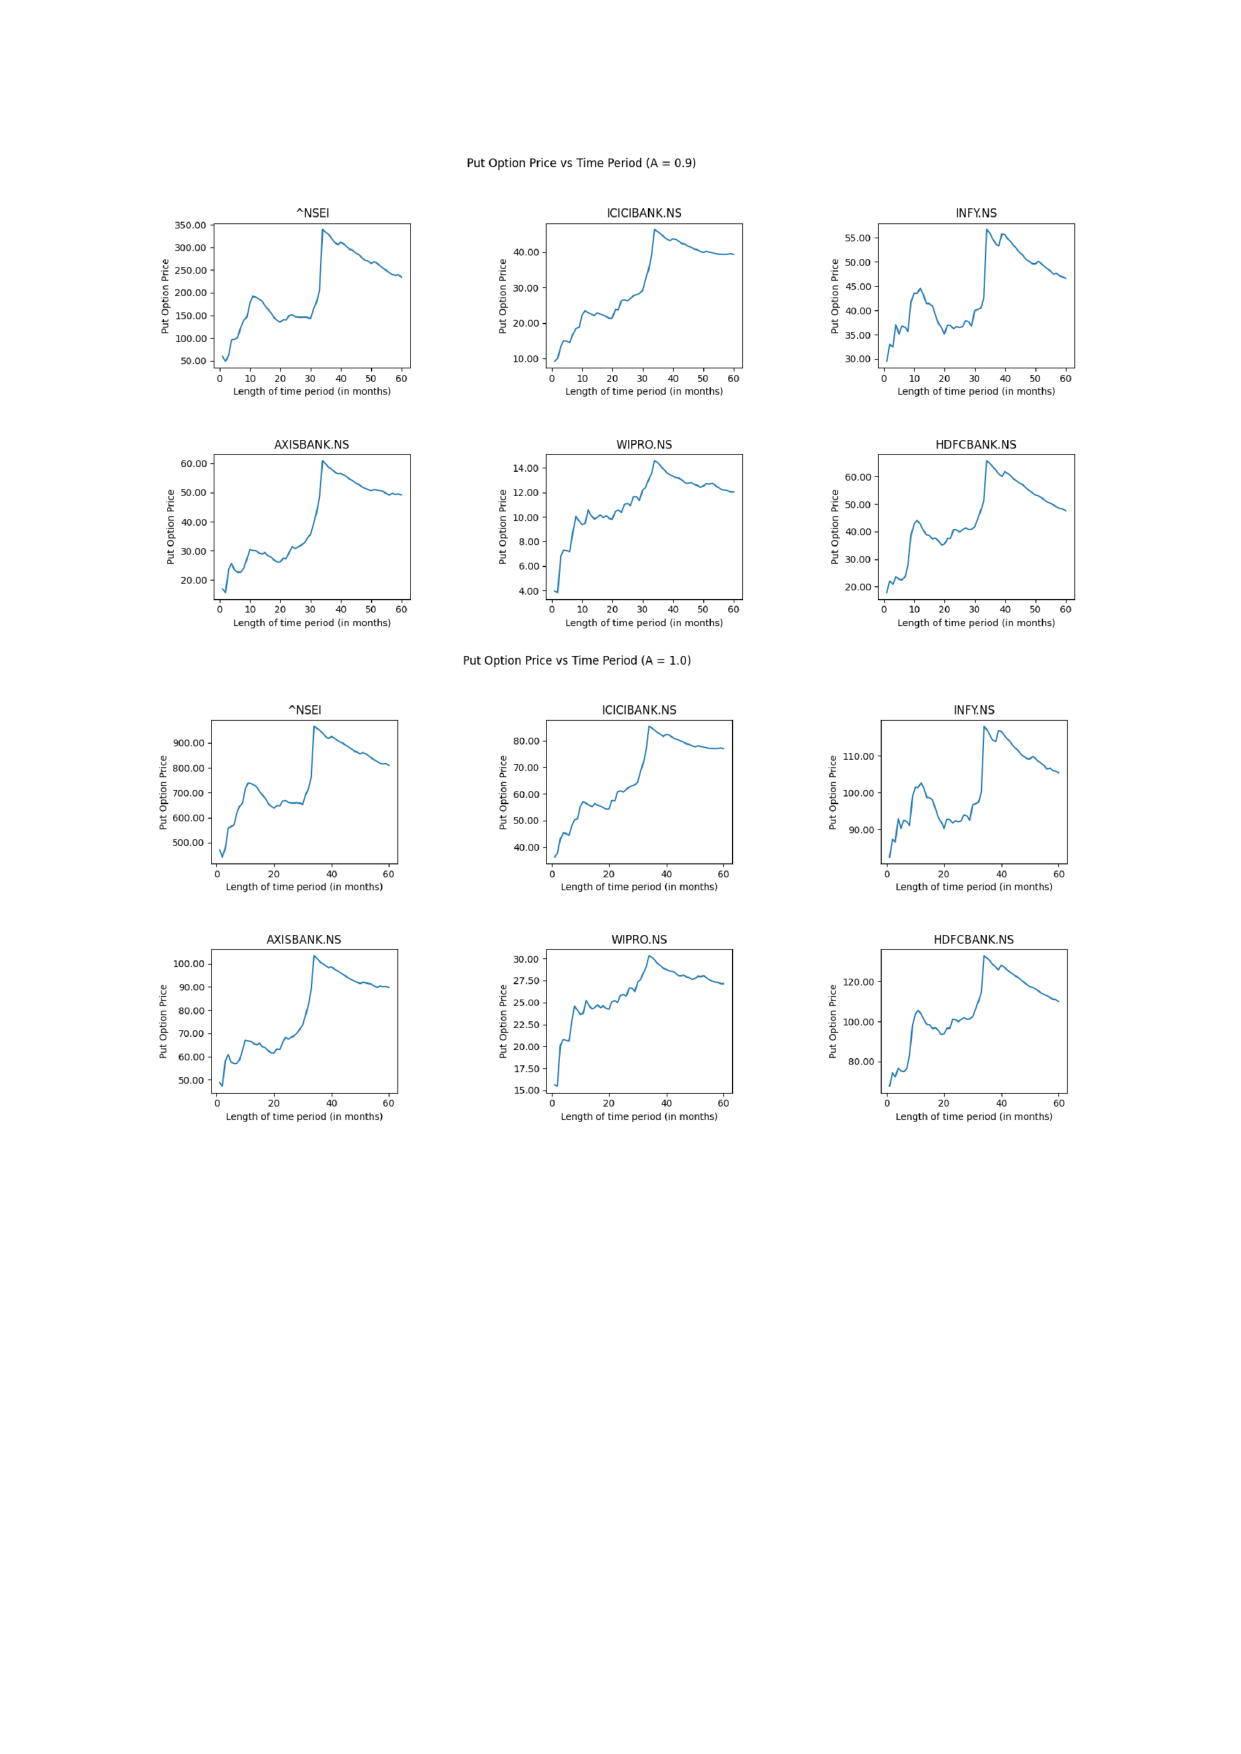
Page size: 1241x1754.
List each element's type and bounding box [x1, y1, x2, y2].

picture [150, 646, 1091, 1141]
picture [150, 150, 1091, 640]
